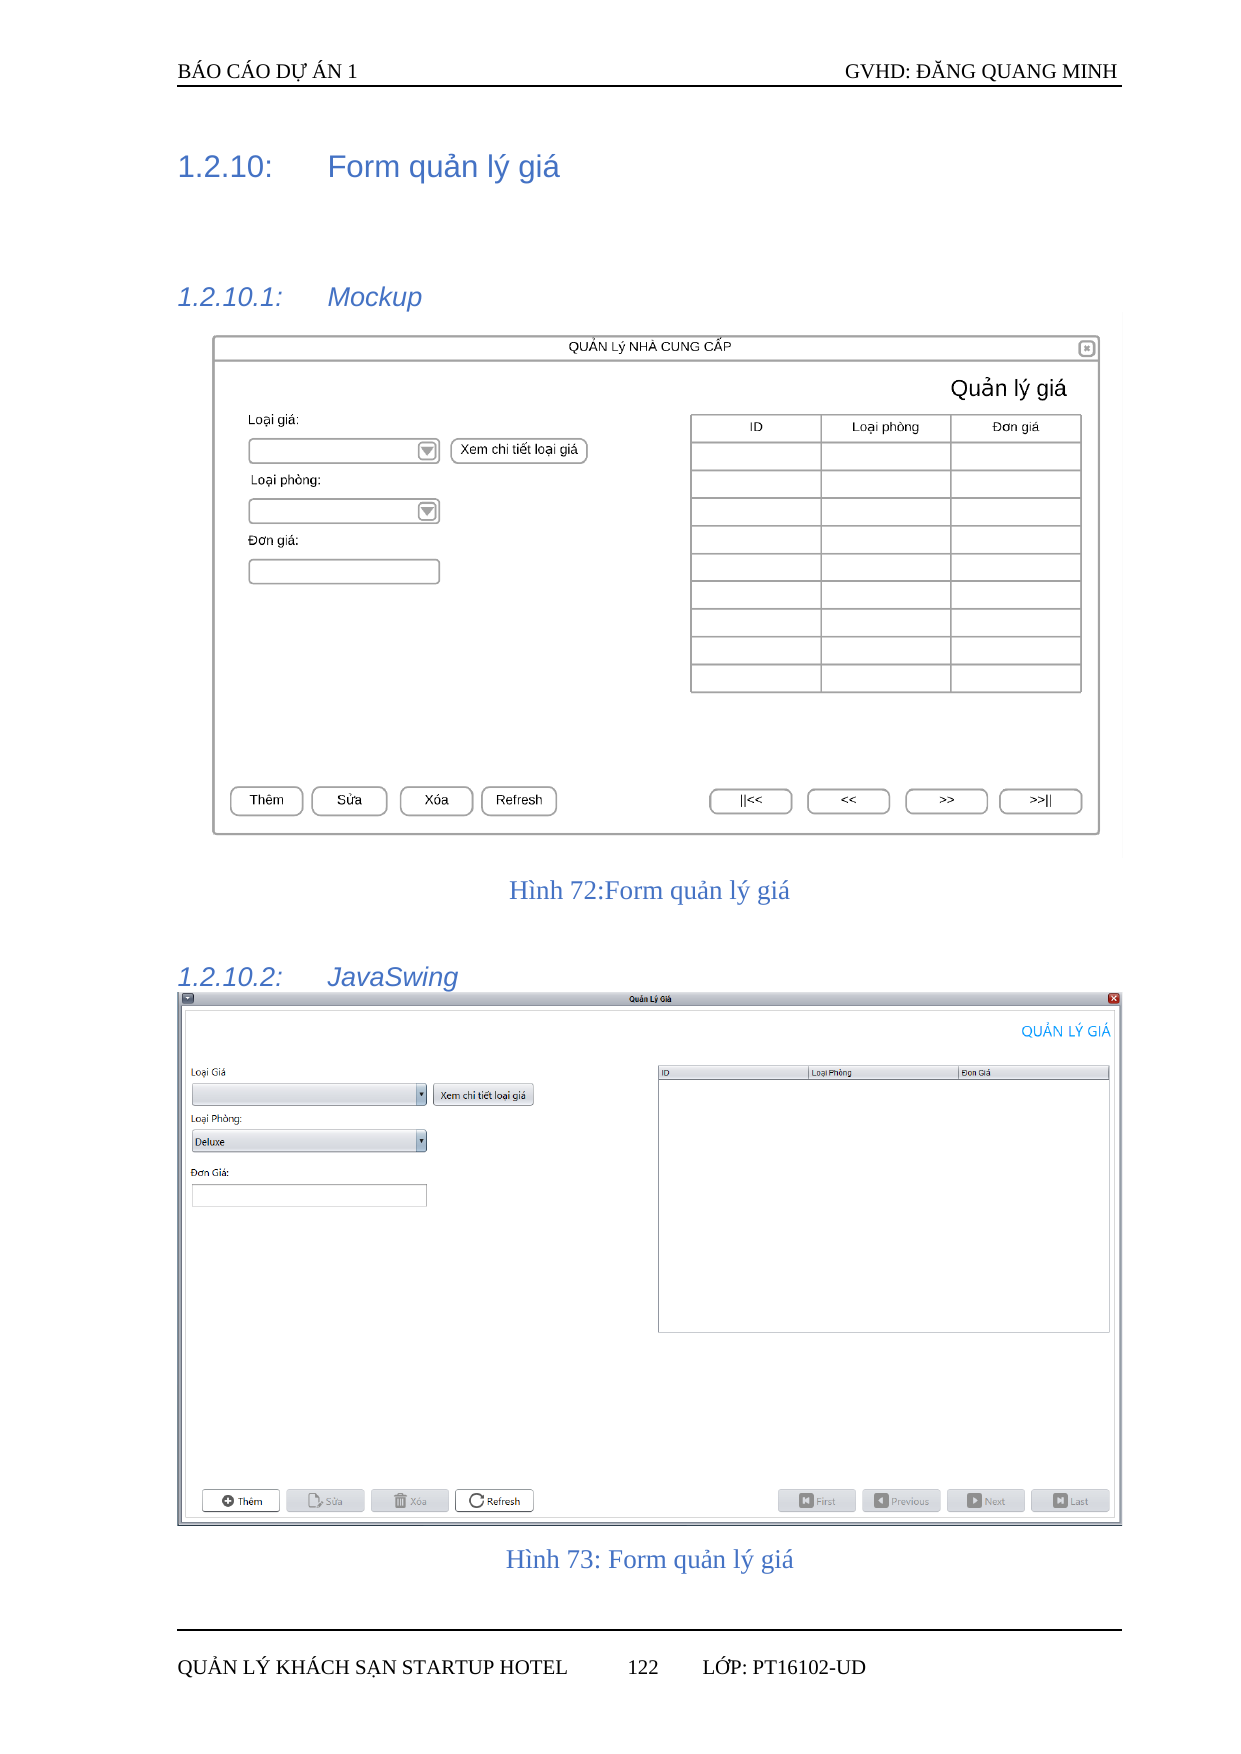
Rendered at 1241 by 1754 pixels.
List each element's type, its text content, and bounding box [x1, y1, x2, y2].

text Hình 72:Form quản lý giá [177, 874, 1122, 905]
subtitle Mockup [177, 281, 1122, 312]
picture [177, 992, 1123, 1526]
picture [177, 312, 1123, 858]
subtitle Form quản lý giá [177, 148, 1122, 184]
text Hình 73: Form quản lý giá [177, 1543, 1122, 1574]
subtitle JavaSwing [177, 961, 1122, 992]
